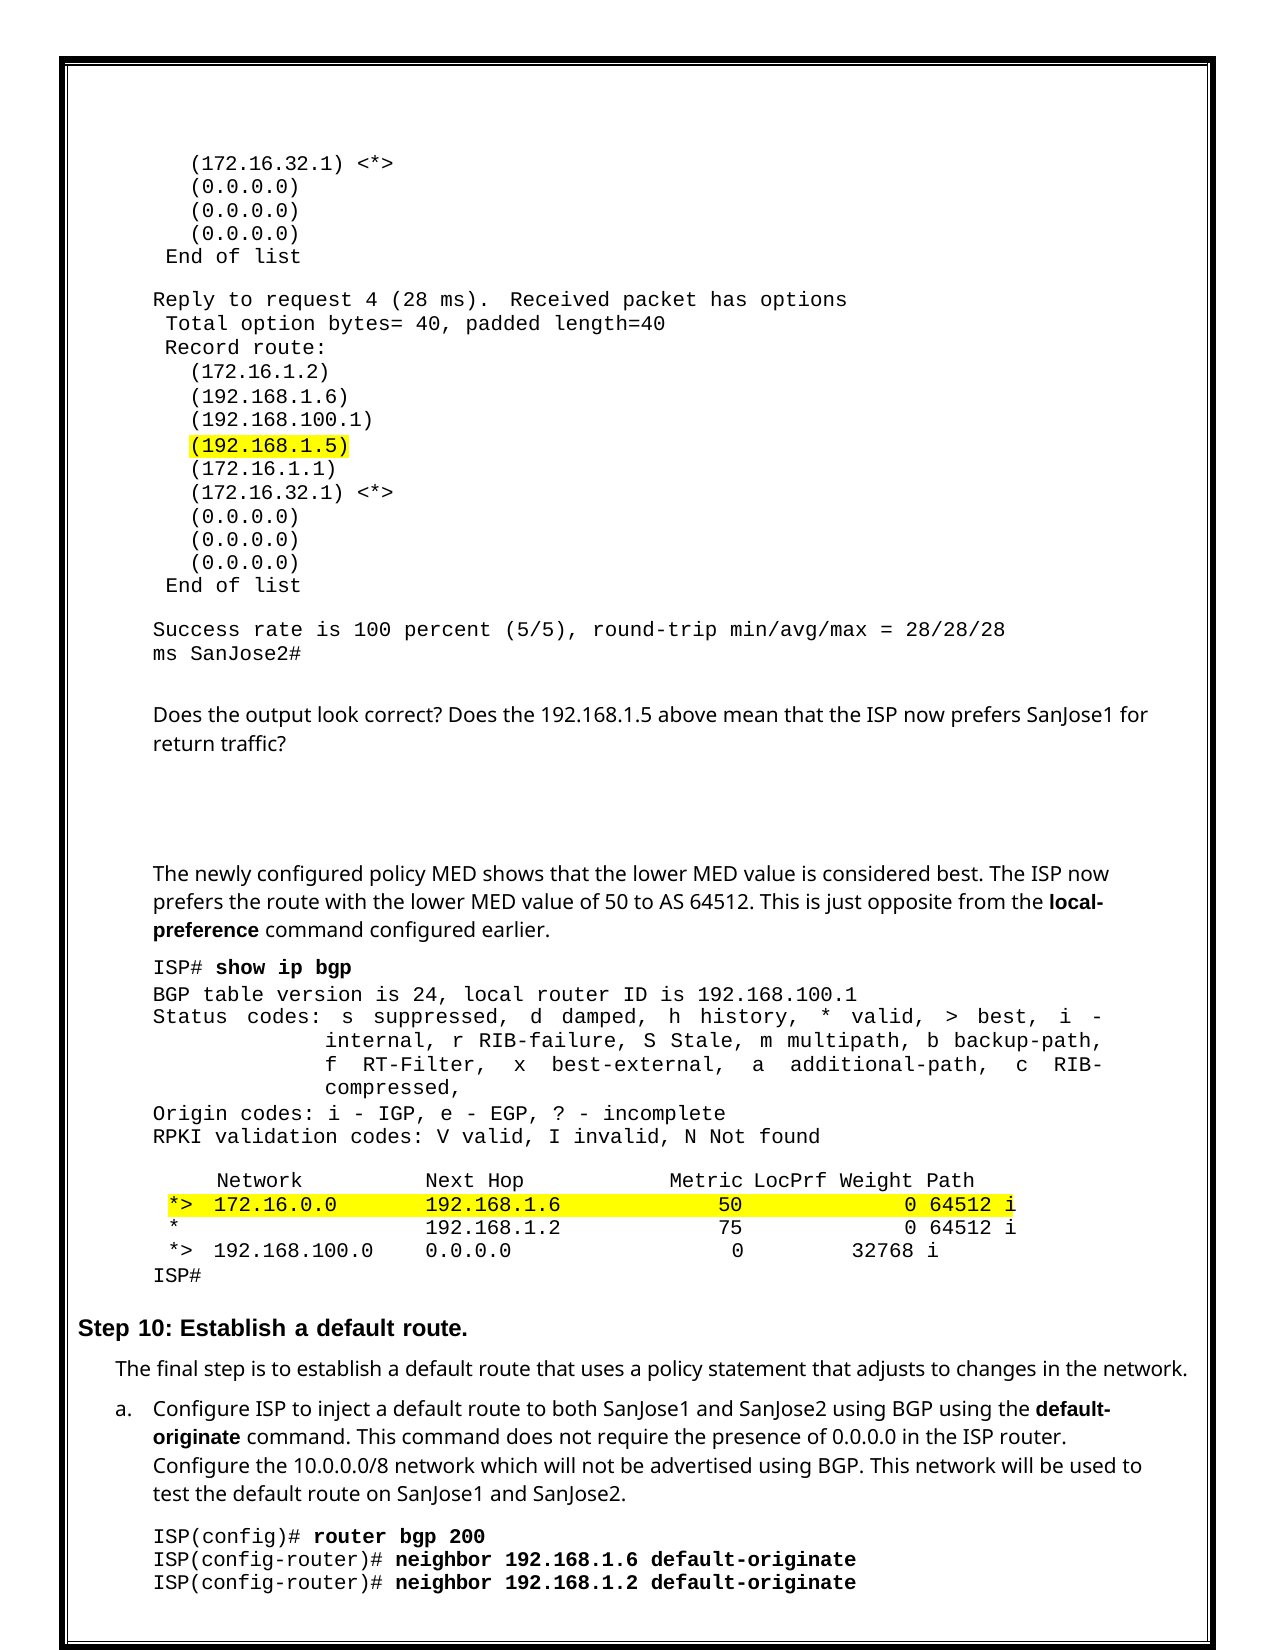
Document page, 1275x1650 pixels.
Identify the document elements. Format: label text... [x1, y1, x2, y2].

text End of list [165, 245, 1207, 268]
text (0.0.0.0) [189, 528, 1207, 551]
text (192.168.1.5) [189, 433, 1207, 457]
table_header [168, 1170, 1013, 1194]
text Record route: (172.16.1.2) [164, 337, 423, 385]
text Does the output look correct? Does the 192.168.1.5 above mean that the ISP now prefers SanJose1 for return traffic? [153, 701, 1178, 758]
text ISP(config-router)# neighbor 192.168.1.6 default-originate [153, 1548, 1207, 1571]
text (192.168.1.6) [189, 385, 1207, 408]
text (172.16.1.1) [189, 457, 1207, 480]
text ISP(config)# router bgp 200 [153, 1525, 1207, 1548]
text The final step is to establish a default route that uses a policy statement that adjusts to changes in the network. [115, 1354, 1207, 1383]
text ISP# show ip bgp [153, 957, 1207, 981]
text End of list [165, 574, 1207, 597]
text (0.0.0.0) [189, 222, 1207, 245]
text (172.16.32.1) <*> [189, 151, 1207, 175]
text (192.168.100.1) [189, 409, 1207, 433]
text The newly configured policy MED shows that the lower MED value is considered best. The ISP now prefers the route with the lower MED value of 50 to AS 64512. This is just opposite from the local-preference command configured earlier. [153, 859, 1178, 944]
text Reply to request 4 (28 ms). Received packet has options Total option bytes= 40, padded length=40 [153, 289, 869, 337]
list Configure ISP to inject a default route to both SanJose1 and SanJose2 using BGP using the default-originate command. This command does not require the presence of 0.0.0.0 in the ISP router. Configure the 10.0.0.0/8 network which will not be advertised using BGP. This network will be used to test the default route on SanJose1 and SanJose2. [115, 1394, 1154, 1508]
text ISP(config-router)# neighbor 192.168.1.2 default-originate [153, 1571, 1207, 1594]
text BGP table version is 24, local router ID is 192.168.100.1 [153, 984, 1207, 1006]
text (172.16.32.1) <*> [189, 481, 1207, 504]
text (0.0.0.0) [189, 504, 1207, 528]
text Status codes: s suppressed, d damped, h history, * valid, > best, i - internal, r RIB-failure, S Stale, m multipath, b backup-path, f RT-Filter, x best-external, a additional-path, c RIB-compressed, [153, 1006, 1104, 1101]
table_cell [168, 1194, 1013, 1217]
text Success rate is 100 percent (5/5), round-trip min/avg/max = 28/28/28 ms SanJose2# [153, 619, 1006, 666]
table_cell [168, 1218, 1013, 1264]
text Origin codes: i - IGP, e - EGP, ? - incomplete [153, 1102, 1207, 1125]
text ISP# [153, 1265, 1207, 1288]
text (0.0.0.0) [189, 175, 1207, 198]
text (0.0.0.0) [189, 551, 1207, 574]
text Step 10: Establish a default route. [78, 1314, 1207, 1341]
text (0.0.0.0) [189, 199, 1207, 222]
text RPKI validation codes: V valid, I invalid, N Not found [153, 1125, 1207, 1148]
